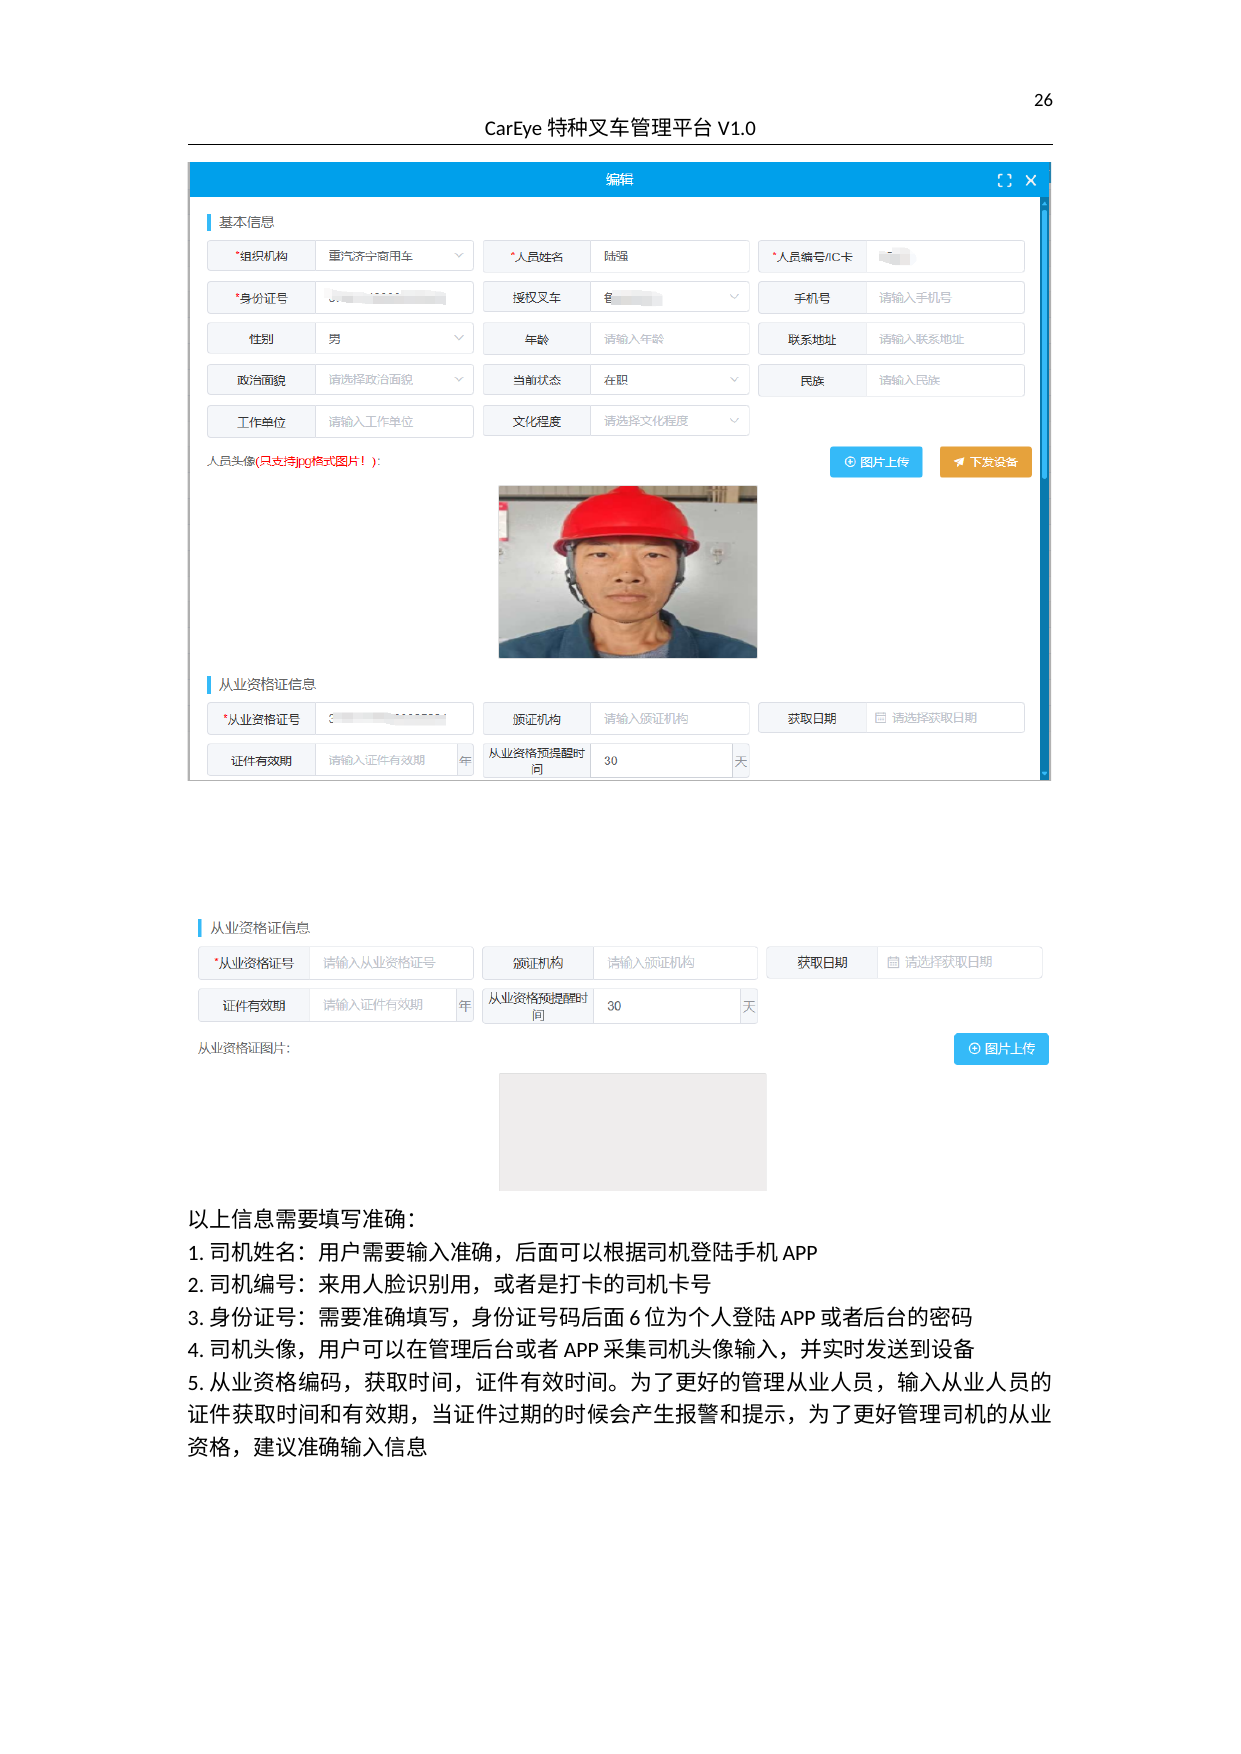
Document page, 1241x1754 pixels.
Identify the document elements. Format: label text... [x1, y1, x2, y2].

list 司机头像，用户可以在管理后台或者APP采集司机头像输入，并实时发送到设备 [187, 1332, 1053, 1364]
picture [187, 162, 1039, 781]
text 以上信息需要填写准确： [187, 1202, 1053, 1234]
list 从业资格编码，获取时间，证件有效时间。为了更好的管理从业人员，输入从业人员的证件获取时间和有效期，当证件过期的时候会产生报警和提示，为了更好管理司机的从业资格，建议准确输入信息 [187, 1364, 1053, 1462]
list 身份证号：需要准确填写，身份证号码后面6位为个人登陆APP或者后台的密码 [187, 1299, 1053, 1332]
picture [187, 909, 1052, 1191]
list 司机姓名：用户需要输入准确，后面可以根据司机登陆手机APP [187, 1234, 1053, 1267]
list 司机编号：来用人脸识别用，或者是打卡的司机卡号 [187, 1267, 1053, 1299]
